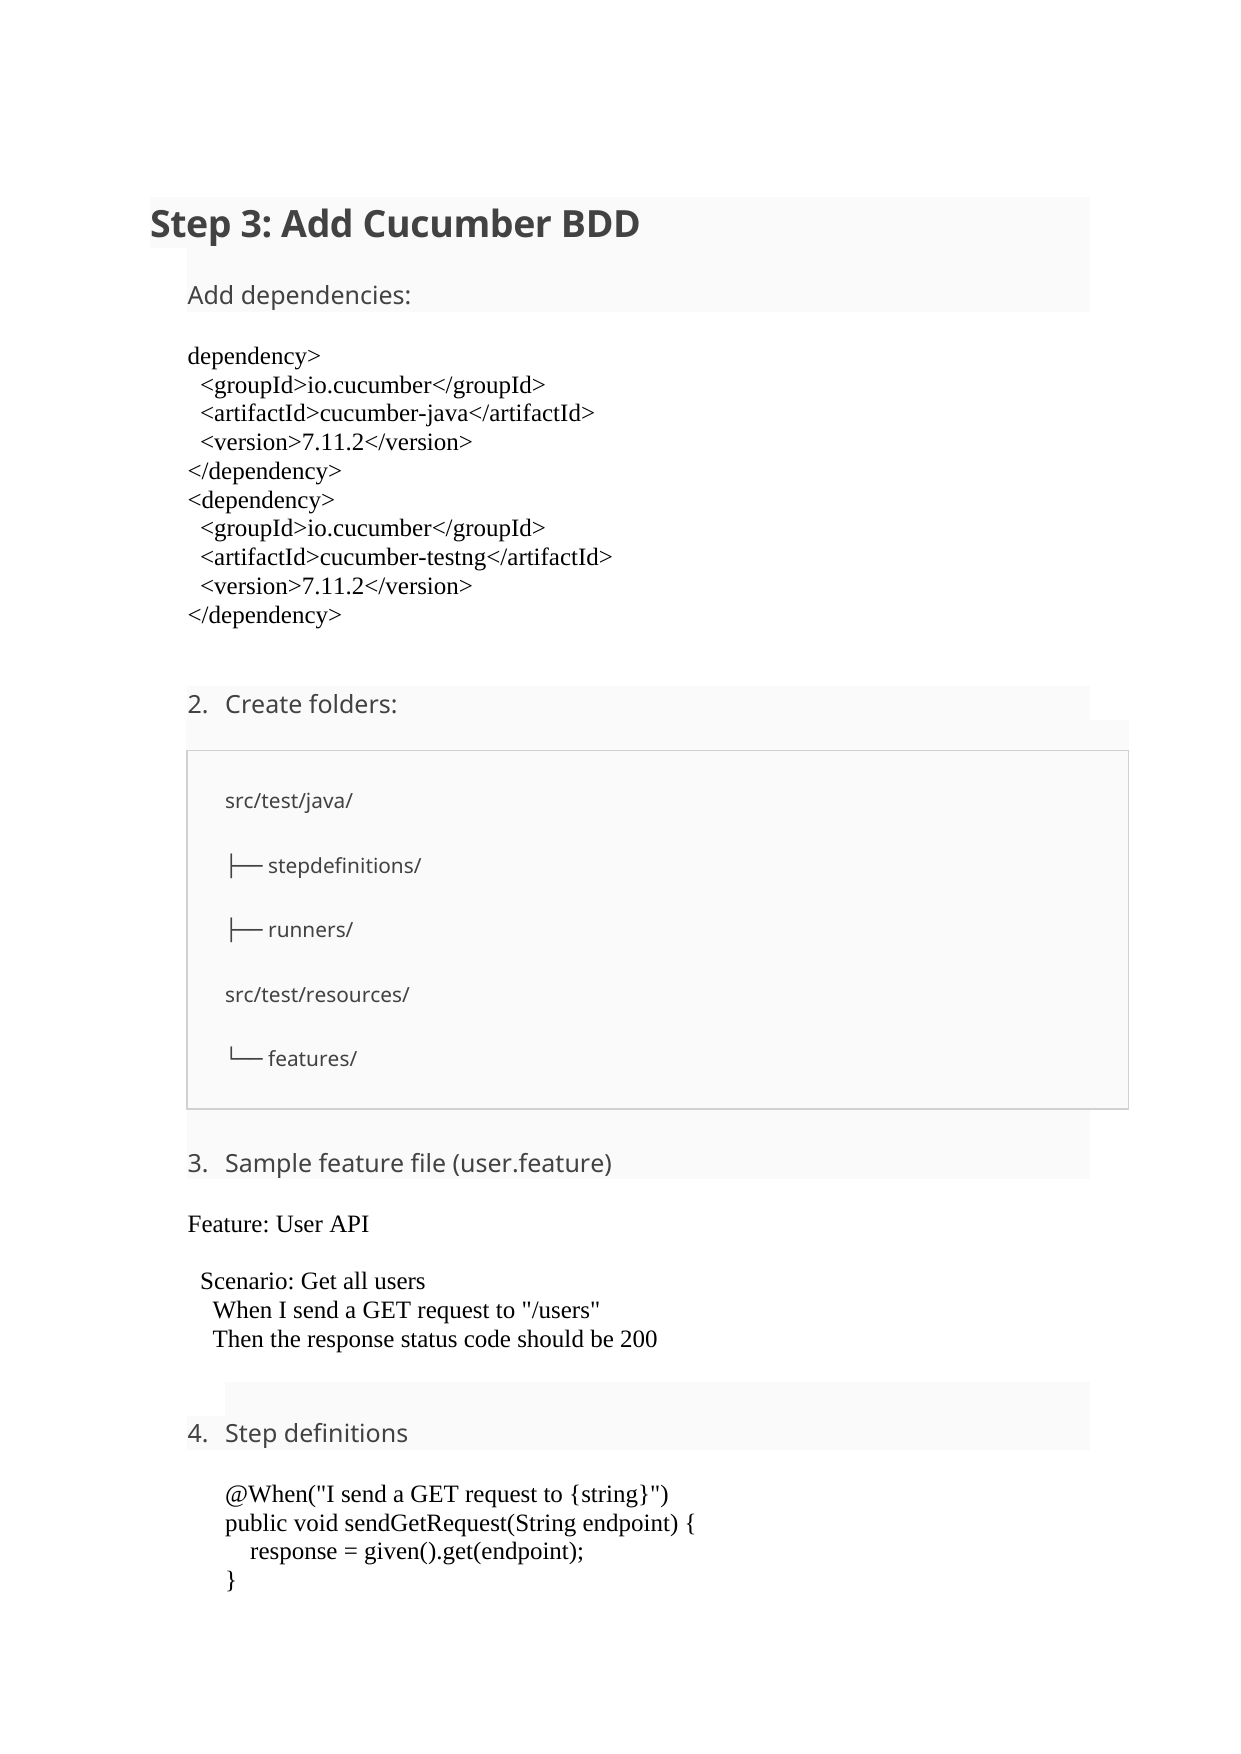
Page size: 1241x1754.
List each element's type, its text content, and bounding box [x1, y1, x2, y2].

text public void sendGetRequest(String endpoint) { [225, 1508, 1090, 1536]
list Sample feature file (user.feature) [187, 1145, 1090, 1179]
text dependency> [187, 341, 1090, 370]
text </dependency> [187, 600, 1090, 628]
text ├── stepdefinitions/ [188, 814, 1128, 878]
text When I send a GET request to "/users" [187, 1295, 1090, 1324]
list Step definitions [187, 1416, 1090, 1450]
text <artifactId>cucumber-testng</artifactId> [187, 542, 1090, 571]
text <dependency> [187, 485, 1090, 513]
text @When("I send a GET request to {string}") [225, 1479, 1090, 1508]
text <groupId>io.cucumber</groupId> [187, 370, 1090, 398]
text <groupId>io.cucumber</groupId> [187, 513, 1090, 542]
text <version>7.11.2</version> [187, 427, 1090, 456]
text </dependency> [187, 456, 1090, 485]
text └── features/ [188, 1007, 1128, 1108]
text src/test/java/ [188, 751, 1128, 814]
text Feature: User API [187, 1209, 1090, 1237]
text Then the response status code should be 200 [187, 1324, 1090, 1352]
text <artifactId>cucumber-java</artifactId> [187, 398, 1090, 427]
text src/test/resources/ [188, 943, 1128, 1007]
text response = given().get(endpoint); [225, 1536, 1090, 1565]
text <version>7.11.2</version> [187, 571, 1090, 600]
text Add dependencies: [187, 278, 1090, 312]
text } [225, 1565, 1090, 1594]
text Scenario: Get all users [187, 1266, 1090, 1295]
list Create folders: [187, 686, 1090, 720]
text Step 3: Add Cucumber BDD [150, 197, 1090, 248]
text ├── runners/ [188, 878, 1128, 943]
